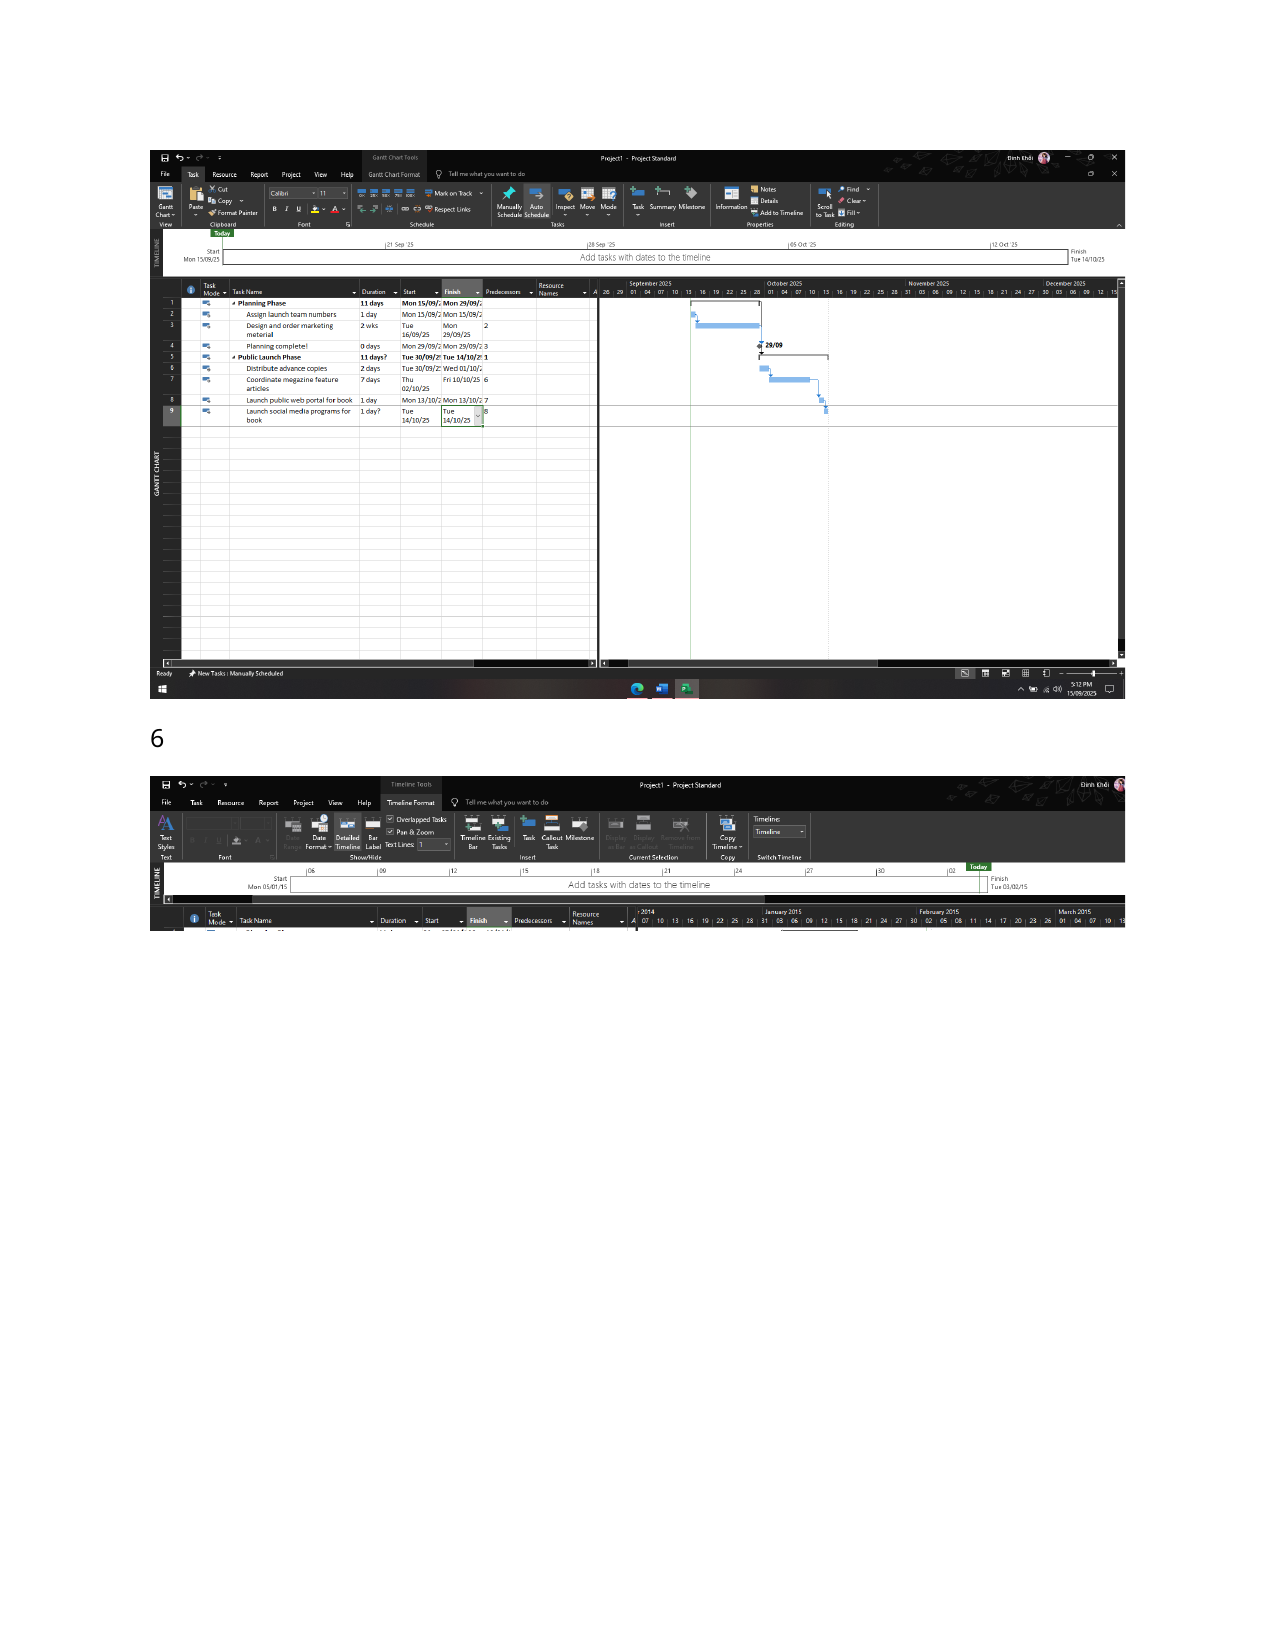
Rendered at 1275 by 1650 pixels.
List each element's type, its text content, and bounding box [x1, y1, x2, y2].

picture [150, 150, 1125, 699]
text 6 [150, 720, 1125, 754]
picture [150, 776, 1125, 931]
